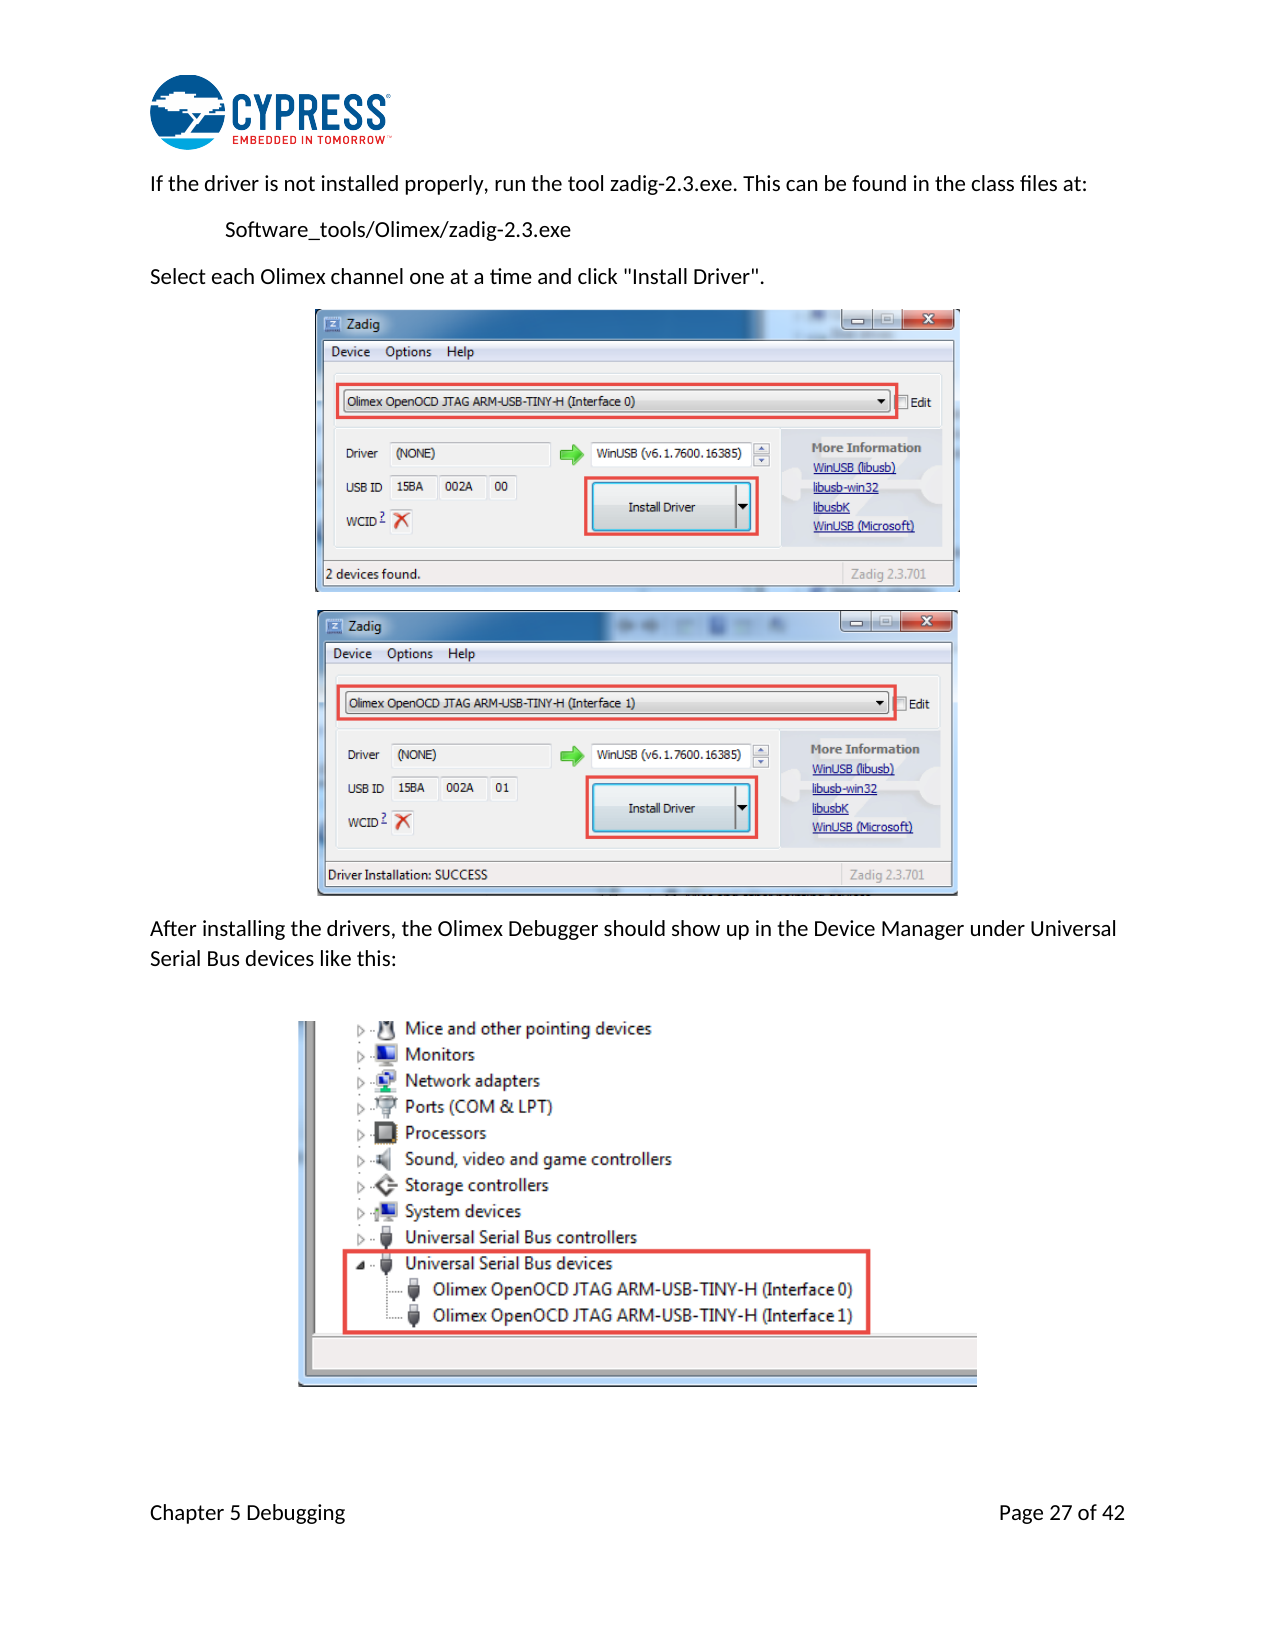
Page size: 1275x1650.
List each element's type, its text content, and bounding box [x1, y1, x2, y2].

text After installing the drivers, the Olimex Debugger should show up in the Device Manager under Universal Serial Bus devices like this: [150, 914, 1125, 972]
picture [315, 309, 960, 592]
picture [150, 75, 392, 150]
text Software_tools/Olimex/zadig-2.3.exe [225, 216, 1125, 244]
picture [317, 610, 958, 896]
text If the driver is not installed properly, run the tool zadig-2.3.exe. This can be found in the class files at: [150, 169, 1125, 197]
picture [298, 1021, 977, 1387]
text Select each Olimex channel one at a time and click "Install Driver". [150, 262, 1125, 291]
